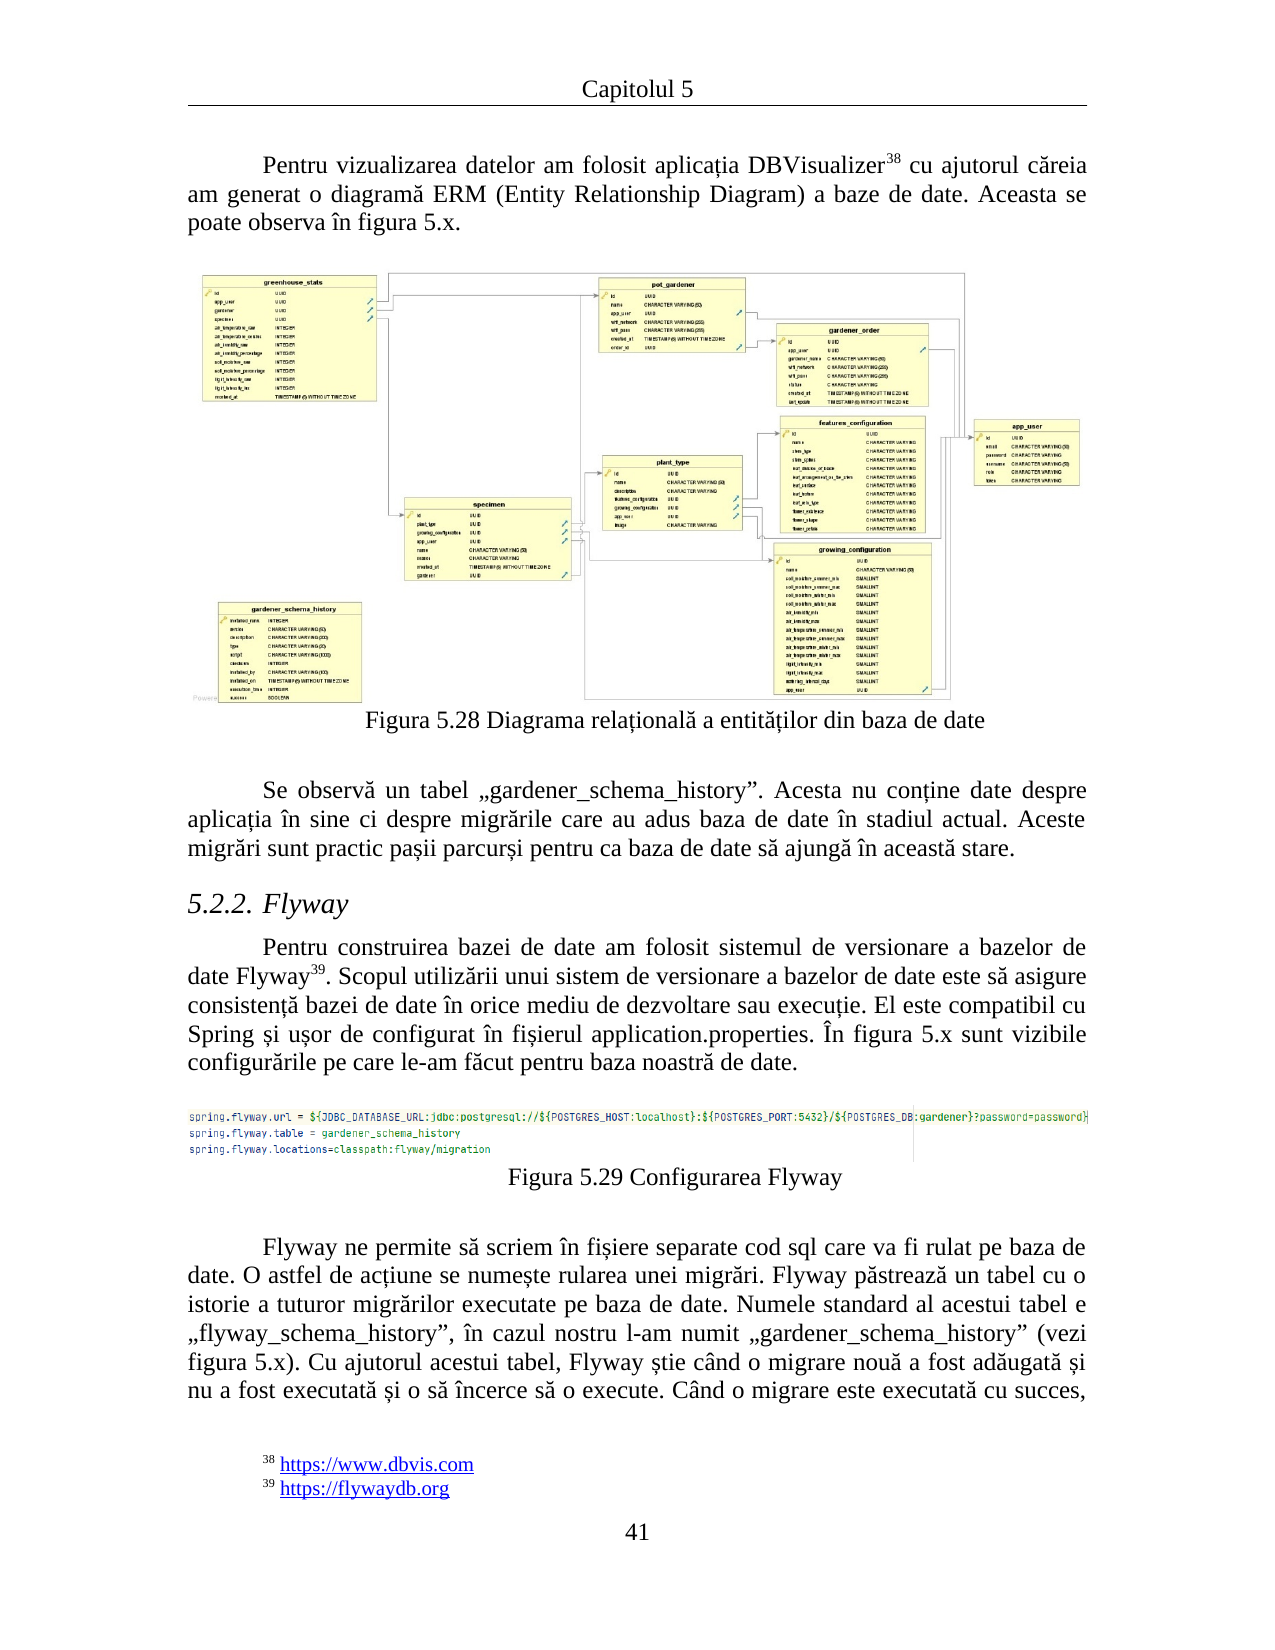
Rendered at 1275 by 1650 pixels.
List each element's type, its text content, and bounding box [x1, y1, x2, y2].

text Se observă un tabel „gardener_schema_history”. Acesta nu conține date despre aplicația în sine ci despre migrările care au adus baza de date în stadiul actual. Aceste migrări sunt practic pașii parcurși pentru ca baza de date să ajungă în această stare. [187, 775, 1087, 861]
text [187, 1232, 1087, 1404]
picture [187, 265, 1088, 706]
text Pentru construirea bazei de date am folosit sistemul de versionare a bazelor de date Flyway. Scopul utilizării unui sistem de versionare a bazelor de date este să asigure consistență bazei de date în orice mediu de dezvoltare sau execuție. El este compatibil cu Spring și ușor de configurat în fișierul application.properties. În figura 5.x sunt vizibile configurările pe care le-am făcut pentru baza noastră de date. [187, 932, 1087, 1076]
text Pentru vizualizarea datelor am folosit aplicația DBVisualizer cu ajutorul căreia am generat o diagramă ERM (Entity Relationship Diagram) a baze de date. Aceasta se poate observa în figura 5.x. [187, 150, 1087, 236]
picture [187, 1105, 1088, 1162]
subtitle Flyway [187, 886, 1087, 920]
